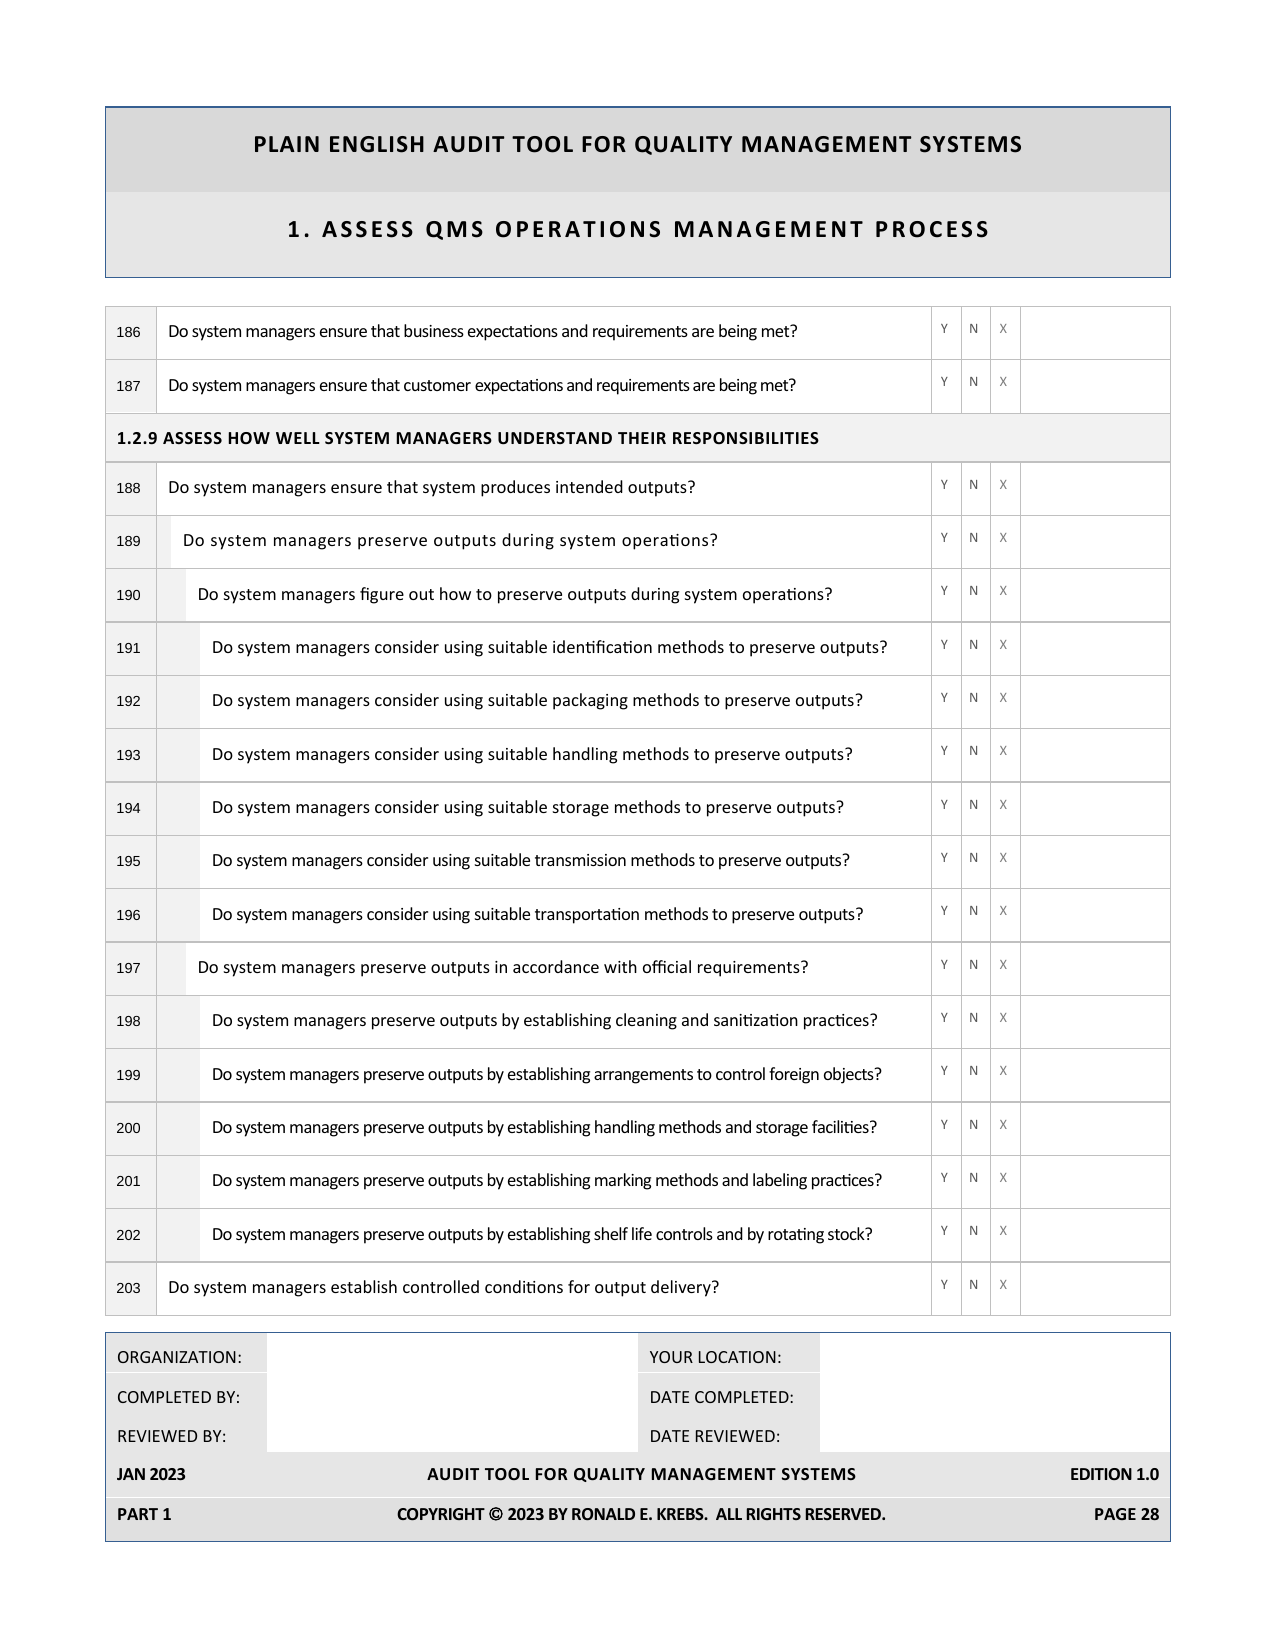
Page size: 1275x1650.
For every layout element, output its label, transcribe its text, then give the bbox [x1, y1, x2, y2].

table_cell X [991, 360, 1020, 412]
table_cell [157, 516, 171, 568]
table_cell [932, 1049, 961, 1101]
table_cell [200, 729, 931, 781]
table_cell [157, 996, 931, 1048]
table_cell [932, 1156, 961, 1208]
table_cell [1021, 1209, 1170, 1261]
table_cell [106, 623, 156, 675]
table_cell Do system managers figure out how to preserve outputs during system operations? [186, 569, 931, 621]
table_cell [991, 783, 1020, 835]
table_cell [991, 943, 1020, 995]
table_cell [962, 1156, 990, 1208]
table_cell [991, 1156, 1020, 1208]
table_cell [106, 360, 156, 412]
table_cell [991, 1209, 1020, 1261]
table_cell N [962, 676, 990, 728]
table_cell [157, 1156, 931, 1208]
table_cell N [962, 360, 990, 412]
table_cell Do system managers ensure that customer expectations and requirements are being met? [157, 360, 931, 412]
table_cell [1021, 307, 1170, 359]
table_cell X [991, 676, 1020, 728]
table_cell X [991, 463, 1020, 515]
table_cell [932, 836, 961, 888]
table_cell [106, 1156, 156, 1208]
table_cell Do system managers consider using suitable identification methods to preserve outputs? [200, 623, 931, 675]
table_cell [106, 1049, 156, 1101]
table_cell N [962, 307, 990, 359]
table_cell N [962, 516, 990, 568]
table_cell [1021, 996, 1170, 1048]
table_cell [106, 307, 156, 359]
table_cell [106, 729, 156, 781]
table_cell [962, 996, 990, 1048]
table_cell Y [932, 307, 961, 359]
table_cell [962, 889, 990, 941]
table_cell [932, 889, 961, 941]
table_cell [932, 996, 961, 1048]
table_cell X [991, 569, 1020, 621]
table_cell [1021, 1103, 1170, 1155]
table_cell Y [932, 623, 961, 675]
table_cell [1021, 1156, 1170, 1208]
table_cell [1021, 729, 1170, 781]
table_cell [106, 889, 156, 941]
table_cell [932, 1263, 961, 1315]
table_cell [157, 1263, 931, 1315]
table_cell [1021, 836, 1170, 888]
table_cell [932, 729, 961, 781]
table_cell [1021, 360, 1170, 412]
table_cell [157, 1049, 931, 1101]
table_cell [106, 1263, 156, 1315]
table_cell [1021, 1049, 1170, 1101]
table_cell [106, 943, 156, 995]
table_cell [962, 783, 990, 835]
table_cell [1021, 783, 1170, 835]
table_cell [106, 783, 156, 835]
table_cell Y [932, 463, 961, 515]
table_cell [157, 676, 200, 728]
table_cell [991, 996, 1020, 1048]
table_cell N [962, 623, 990, 675]
table_cell Y [932, 360, 961, 412]
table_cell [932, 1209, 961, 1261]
table_cell Do system managers preserve outputs during system operations? [171, 516, 931, 568]
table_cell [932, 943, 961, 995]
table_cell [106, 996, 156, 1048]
table_cell [157, 729, 200, 781]
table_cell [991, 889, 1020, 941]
table_cell Y [932, 676, 961, 728]
table_cell Do system managers consider using suitable packaging methods to preserve outputs? [200, 676, 931, 728]
table_cell X [991, 307, 1020, 359]
table_cell [1021, 623, 1170, 675]
table_cell [157, 623, 200, 675]
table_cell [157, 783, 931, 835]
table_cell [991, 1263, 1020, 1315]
table_cell [1021, 463, 1170, 515]
table_cell Do system managers ensure that system produces intended outputs? [157, 463, 931, 515]
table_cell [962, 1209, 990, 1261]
table_cell X [991, 516, 1020, 568]
table_cell [1021, 516, 1170, 568]
table_cell [106, 676, 156, 728]
table_cell [1021, 569, 1170, 621]
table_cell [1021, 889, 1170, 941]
table_cell Y [932, 516, 961, 568]
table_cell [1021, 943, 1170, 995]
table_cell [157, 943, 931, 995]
table_cell [157, 569, 186, 621]
table_cell X [991, 623, 1020, 675]
table_cell Y [932, 569, 961, 621]
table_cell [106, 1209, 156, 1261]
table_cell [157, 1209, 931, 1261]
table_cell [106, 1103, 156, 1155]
table_cell [106, 516, 156, 568]
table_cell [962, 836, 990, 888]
table_cell [106, 569, 156, 621]
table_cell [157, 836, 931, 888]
table_cell Do system managers ensure that business expectations and requirements are being met? [157, 307, 931, 359]
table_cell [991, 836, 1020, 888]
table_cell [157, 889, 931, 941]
table_cell N [962, 569, 990, 621]
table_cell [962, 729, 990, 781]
table_cell [106, 463, 156, 515]
table_cell [1021, 676, 1170, 728]
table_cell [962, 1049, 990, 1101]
table_cell N [962, 463, 990, 515]
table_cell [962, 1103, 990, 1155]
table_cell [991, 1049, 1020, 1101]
table_cell 1.2.9 Assess how well system managers understand their responsibilities [106, 414, 1170, 461]
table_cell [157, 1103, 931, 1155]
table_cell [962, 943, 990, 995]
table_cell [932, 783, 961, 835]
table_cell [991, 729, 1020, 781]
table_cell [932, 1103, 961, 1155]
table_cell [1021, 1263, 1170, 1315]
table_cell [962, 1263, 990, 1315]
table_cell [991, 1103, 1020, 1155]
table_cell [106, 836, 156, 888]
